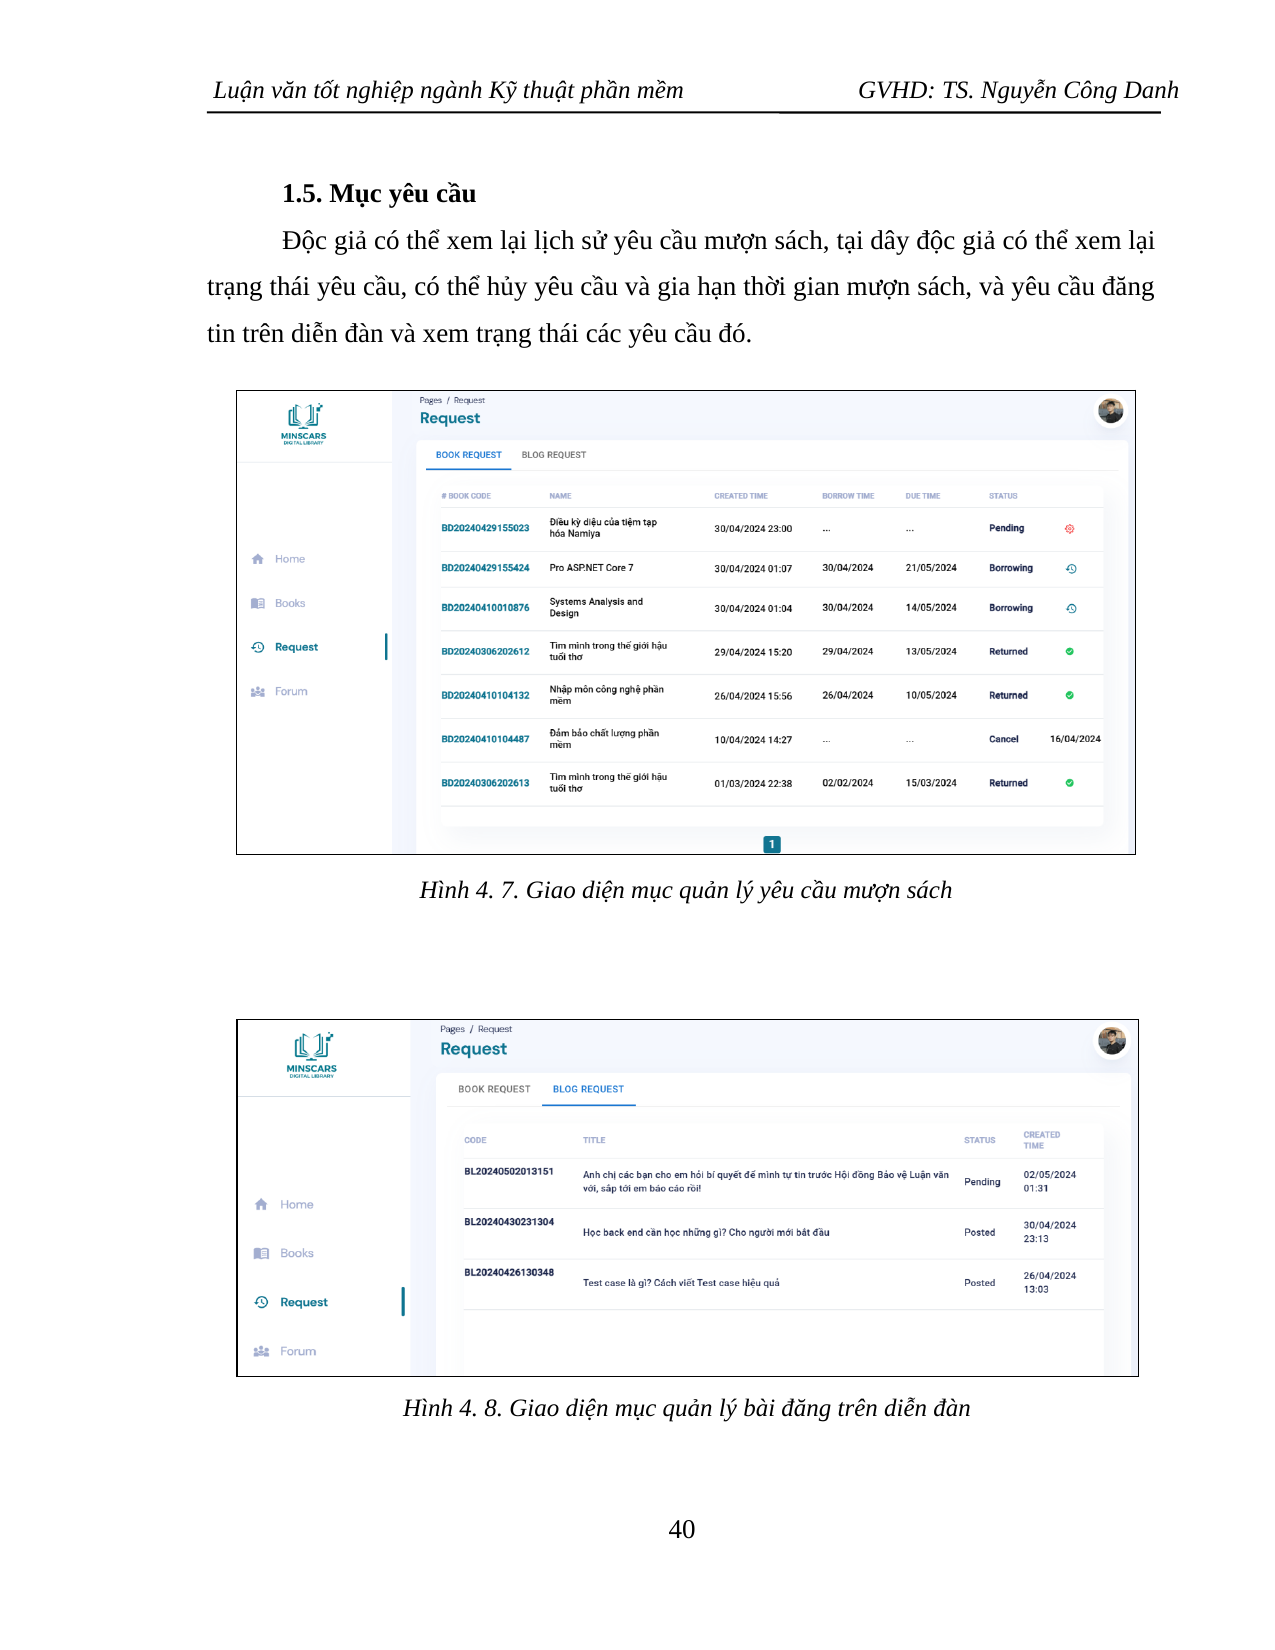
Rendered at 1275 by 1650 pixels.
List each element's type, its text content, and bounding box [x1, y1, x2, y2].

subtitle 1.5. Mục yêu cầu [207, 177, 1157, 208]
picture [238, 1020, 1138, 1376]
text Độc giả có thể xem lại lịch sử yêu cầu mượn sách, tại dây độc giả có thể xem lại trạng thái yêu cầu, có thể hủy yêu cầu và gia hạn thời gian mượn sách, và yêu cầu đăng tin trên diễn đàn và xem trạng thái các yêu cầu đó. [207, 224, 1157, 348]
picture [237, 391, 1135, 854]
